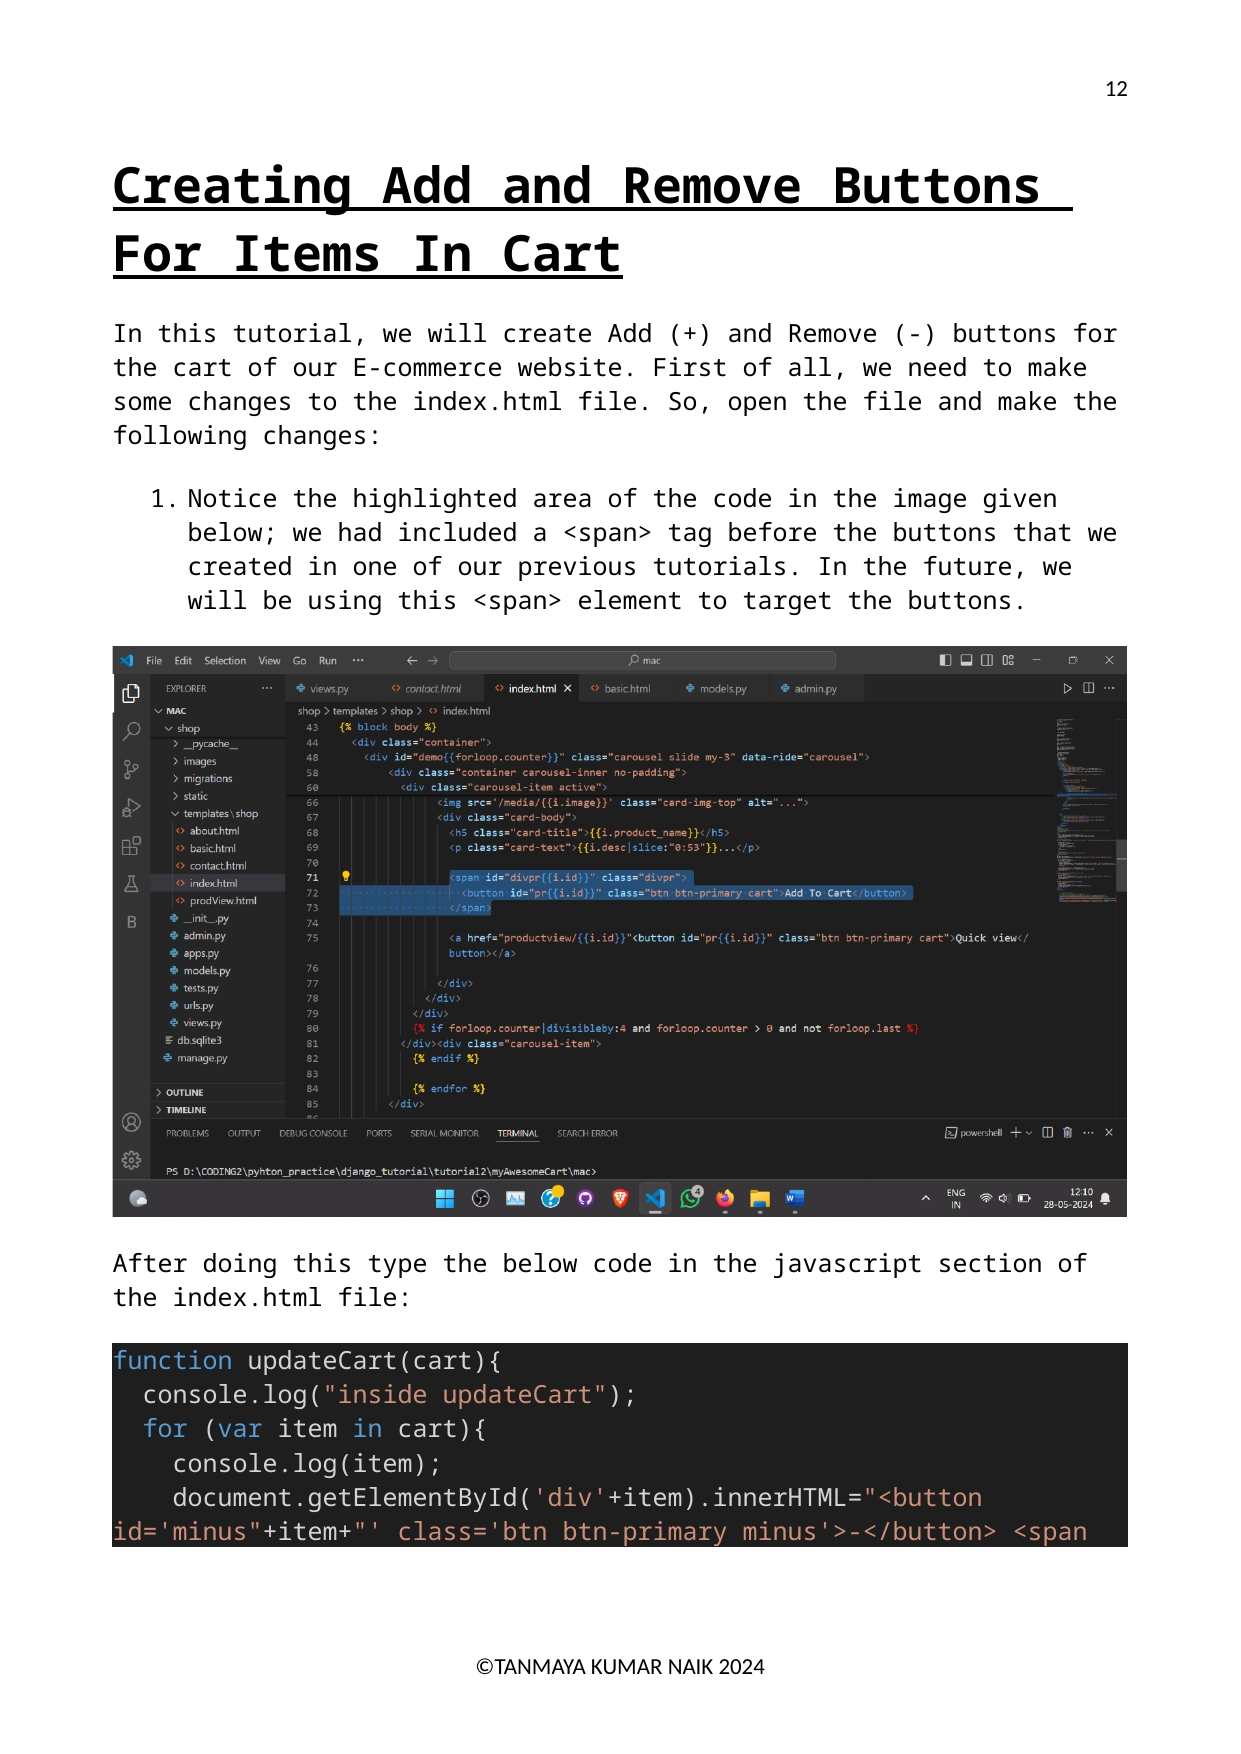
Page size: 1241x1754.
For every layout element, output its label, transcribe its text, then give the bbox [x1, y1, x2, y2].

list Notice the highlighted area of the code in the image given below; we had included a <span> tag before the buttons that we created in one of our previous tutorials. In the future, we will be using this <span> element to target the buttons. [150, 481, 1128, 617]
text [112, 1479, 1128, 1547]
picture [112, 646, 1127, 1217]
text console.log(item); [112, 1445, 1128, 1479]
text In this tutorial, we will create Add (+) and Remove (-) buttons for the cart of our E-commerce website. First of all, we need to make some changes to the index.html file. So, open the file and make the following changes: [112, 315, 1128, 452]
subtitle Creating Add and Remove Buttons For Items In Cart [112, 150, 1128, 286]
text console.log("inside updateCart"); [112, 1377, 1128, 1411]
text function updateCart(cart){ [112, 1343, 1128, 1377]
text for (var item in cart){ [112, 1411, 1128, 1445]
text After doing this type the below code in the javascript section of the index.html file: [112, 1246, 1128, 1314]
